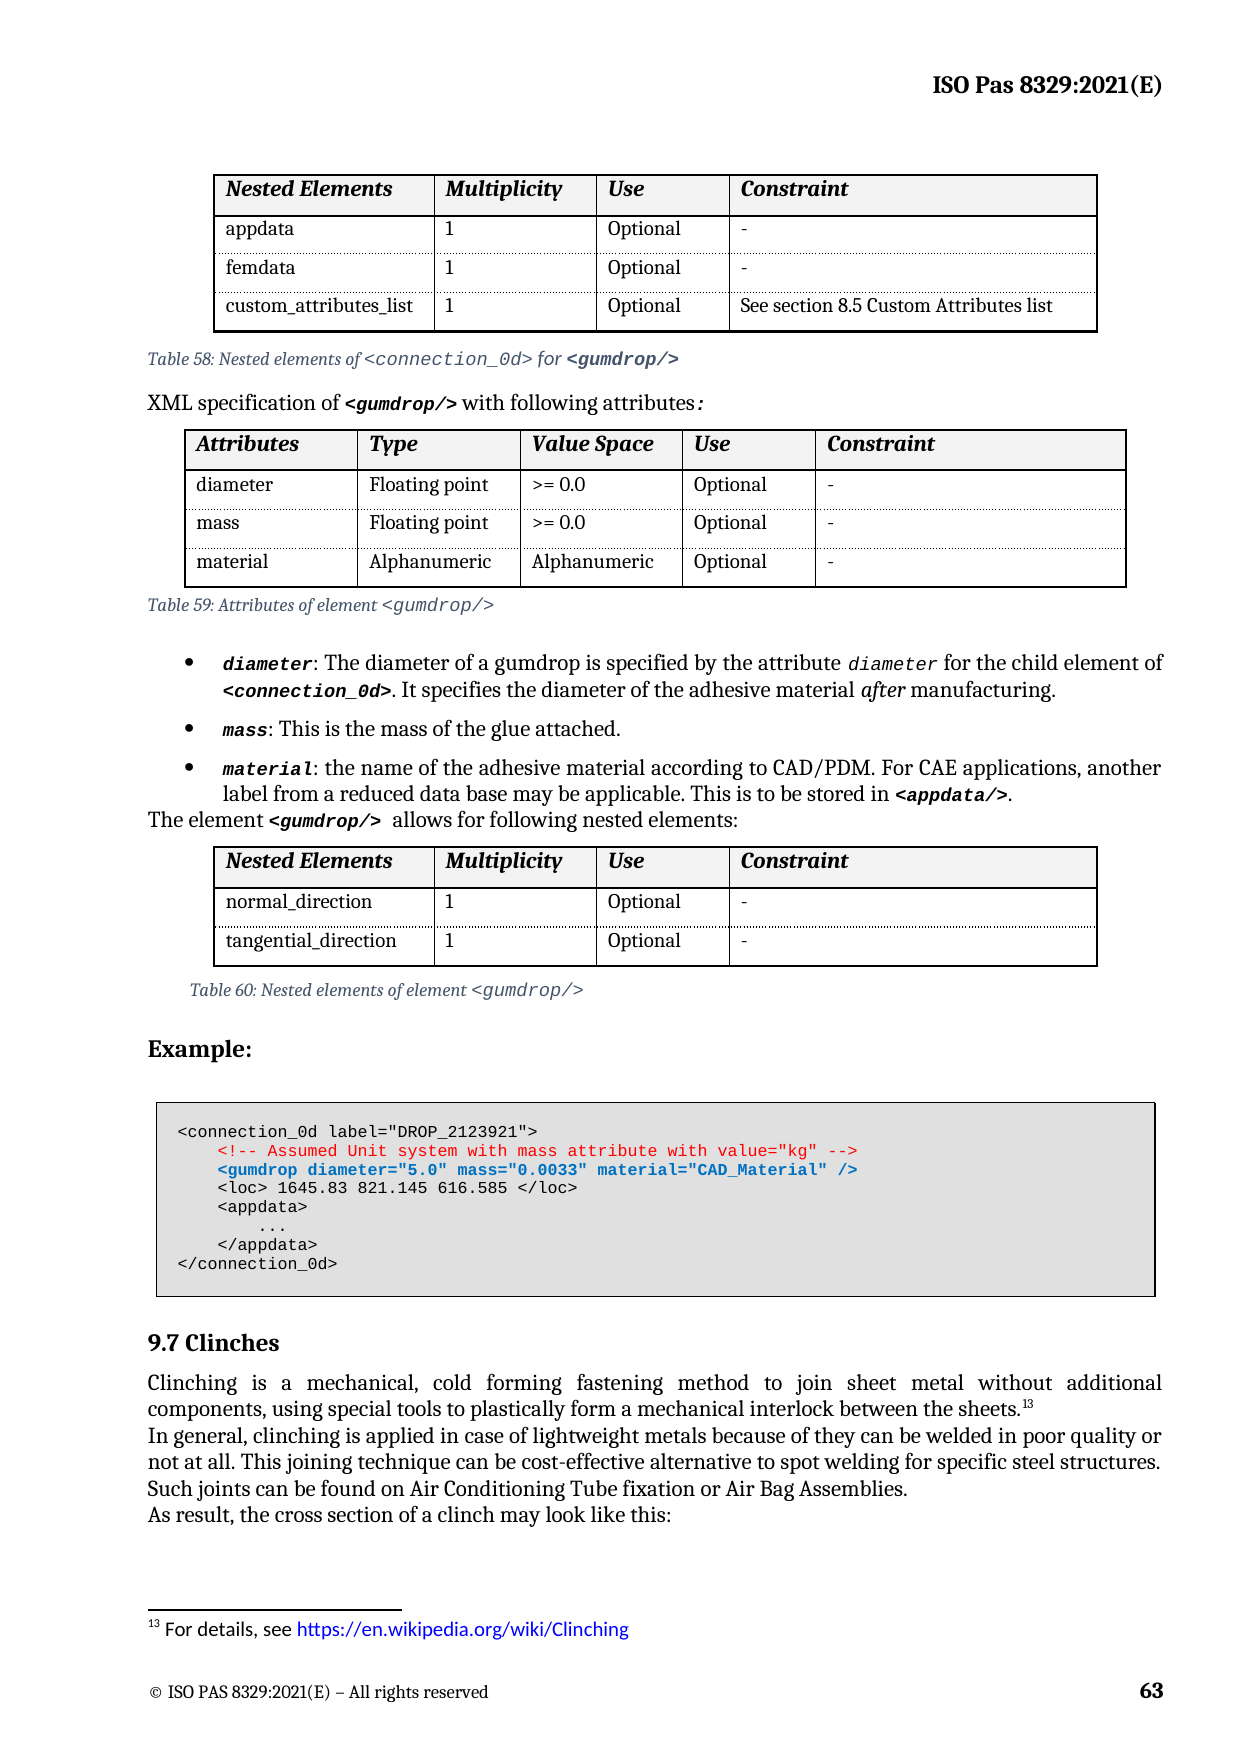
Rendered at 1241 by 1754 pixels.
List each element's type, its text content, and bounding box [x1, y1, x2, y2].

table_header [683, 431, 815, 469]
list material: the name of the adhesive material according to CAD/PDM. For CAE applications, another label from a reduced data base may be applicable. This is to be stored in <appdata/>. [185, 754, 1163, 807]
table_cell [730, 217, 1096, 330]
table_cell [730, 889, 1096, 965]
text The element <gumdrop/> allows for following nested elements: [148, 807, 1163, 833]
text Table 58: Nested elements of <connection_0d> for <gumdrop/> [148, 345, 1163, 371]
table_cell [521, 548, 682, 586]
text Clinching is a mechanical, cold forming fastening method to join sheet metal without additional components, using special tools to plastically form a mechanical interlock between the sheets. [148, 1370, 1163, 1423]
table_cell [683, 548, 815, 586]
list diameter: The diameter of a gumdrop is specified by the attribute diameter for the child element of <connection_0d>. It specifies the diameter of the adhesive material after manufacturing. [185, 650, 1163, 703]
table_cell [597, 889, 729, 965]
text </appdata> [157, 1233, 1154, 1252]
text </connection_0d> [157, 1252, 1154, 1271]
text <!-- Assumed Unit system with mass attribute with value="kg" --> [157, 1139, 1154, 1158]
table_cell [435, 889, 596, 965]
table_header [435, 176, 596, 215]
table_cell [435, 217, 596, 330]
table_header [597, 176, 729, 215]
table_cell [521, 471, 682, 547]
text <loc> 1645.83 821.145 616.585 </loc> [157, 1177, 1154, 1196]
text Example: [148, 1035, 1163, 1064]
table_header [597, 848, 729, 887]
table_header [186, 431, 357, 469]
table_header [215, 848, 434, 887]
text In general, clinching is applied in case of lightweight metals because of they can be welded in poor quality or not at all. This joining technique can be cost-effective alternative to spot welding for specific steel structures. Such joints can be found on Air Conditioning Tube fixation or Air Bag Assemblies. [148, 1423, 1163, 1502]
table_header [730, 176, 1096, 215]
subtitle Clinches [148, 1329, 1163, 1357]
text Table 59: Attributes of element <gumdrop/> [148, 594, 1163, 617]
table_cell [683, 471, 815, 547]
list mass: This is the mass of the glue attached. [185, 715, 1163, 742]
text As result, the cross section of a clinch may look like this: [148, 1502, 1163, 1528]
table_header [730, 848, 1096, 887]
text <gumdrop diameter="5.0" mass="0.0033" material="CAD_Material" /> [157, 1158, 1154, 1177]
text <appdata> [157, 1196, 1154, 1215]
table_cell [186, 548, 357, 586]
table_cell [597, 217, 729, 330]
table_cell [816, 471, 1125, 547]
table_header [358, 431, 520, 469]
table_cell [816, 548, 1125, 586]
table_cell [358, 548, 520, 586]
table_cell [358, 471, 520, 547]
text Table 60: Nested elements of element <gumdrop/> [148, 979, 1163, 1002]
text XML specification of <gumdrop/> with following attributes: [148, 389, 1163, 416]
text <connection_0d label="DROP_2123921"> [157, 1120, 1154, 1139]
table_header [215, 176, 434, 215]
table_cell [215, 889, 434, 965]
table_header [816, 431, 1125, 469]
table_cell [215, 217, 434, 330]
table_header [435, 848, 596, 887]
text ... [157, 1215, 1154, 1233]
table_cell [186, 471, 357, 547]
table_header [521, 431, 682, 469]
